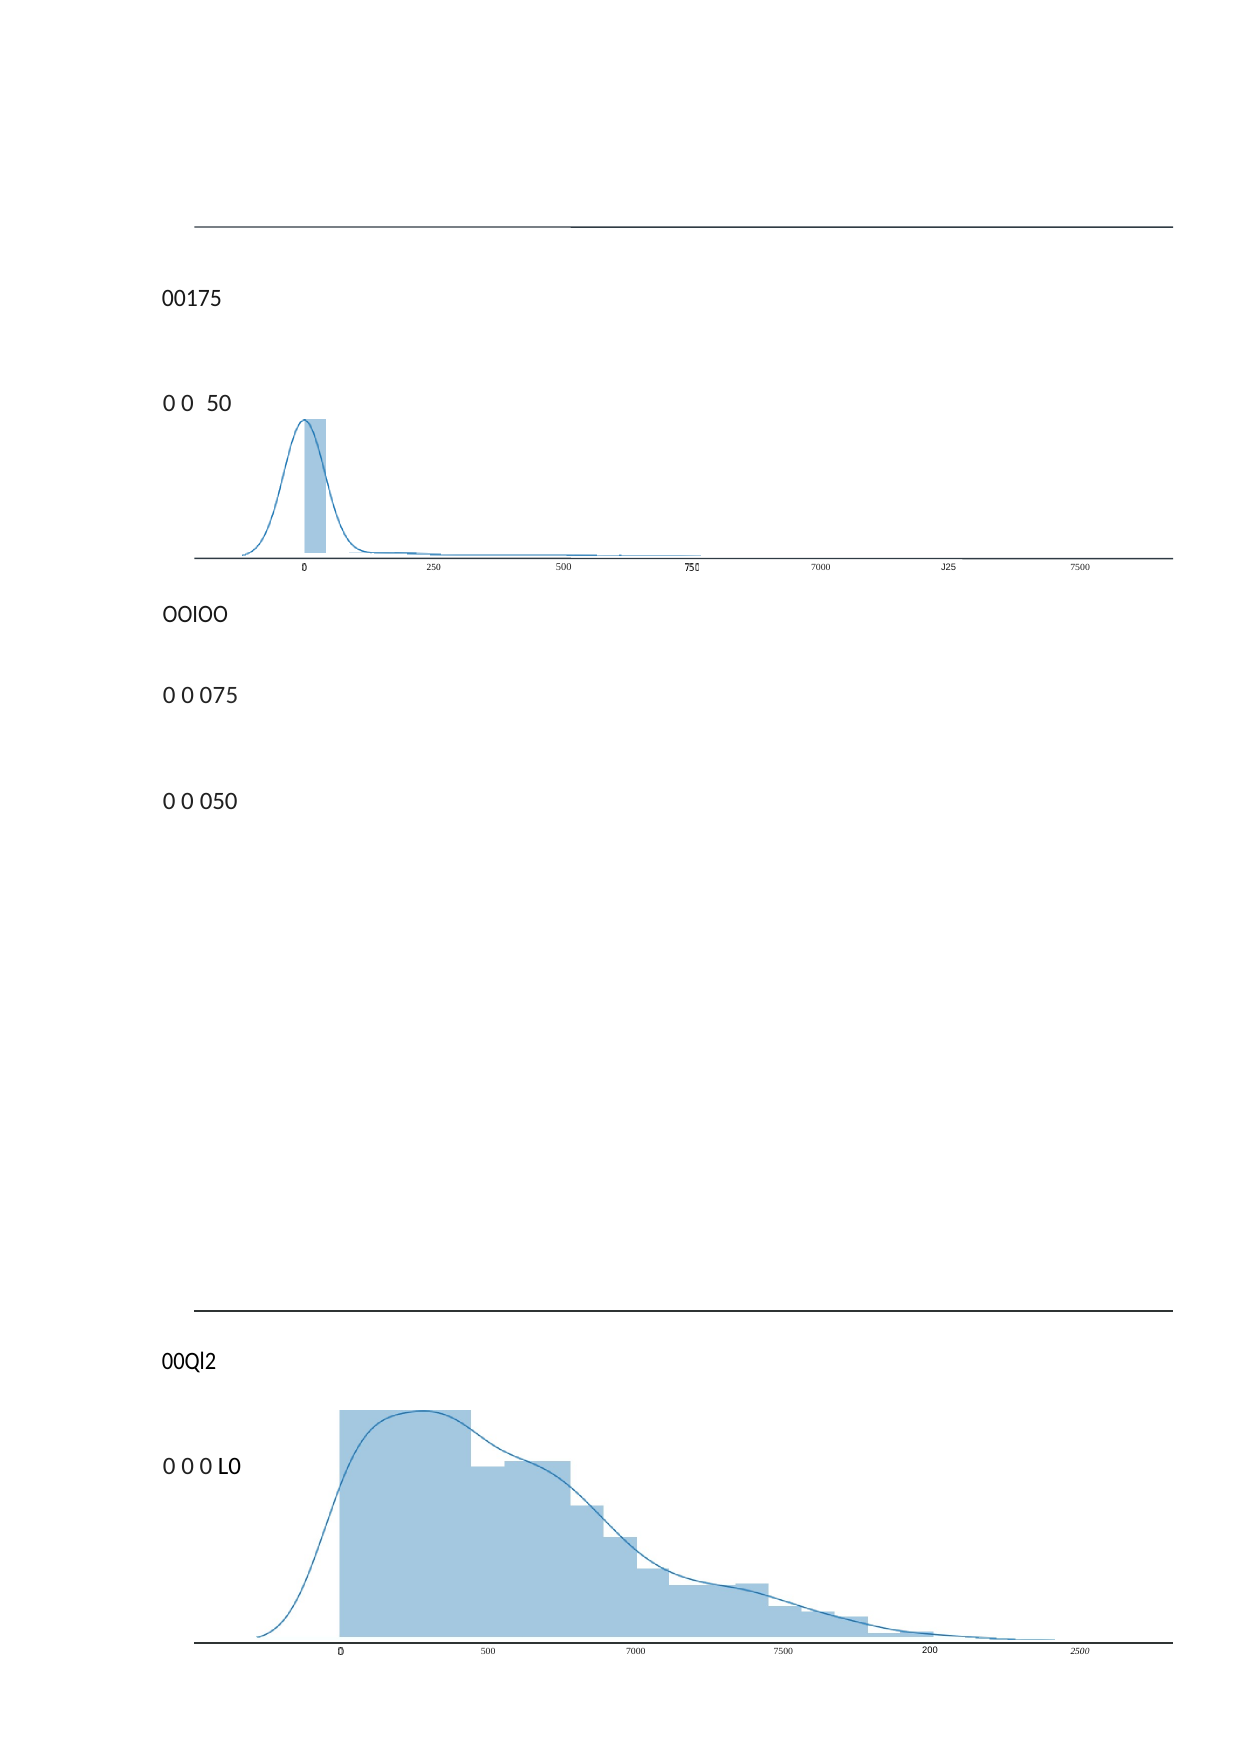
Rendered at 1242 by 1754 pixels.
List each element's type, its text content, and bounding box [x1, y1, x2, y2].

text 0 0 0 L0 [163, 1450, 256, 1481]
text 00Ql2 [162, 1345, 1020, 1376]
text 0 0 050 [163, 785, 1020, 816]
text 00175 [162, 282, 1020, 313]
picture [685, 563, 699, 571]
picture [338, 1647, 344, 1655]
picture [242, 419, 701, 556]
text 0 0 50 [163, 387, 1020, 418]
picture [256, 1410, 1055, 1640]
picture [302, 563, 307, 571]
text 0 0 075 [163, 679, 1020, 709]
text OOIOO [162, 598, 1020, 628]
